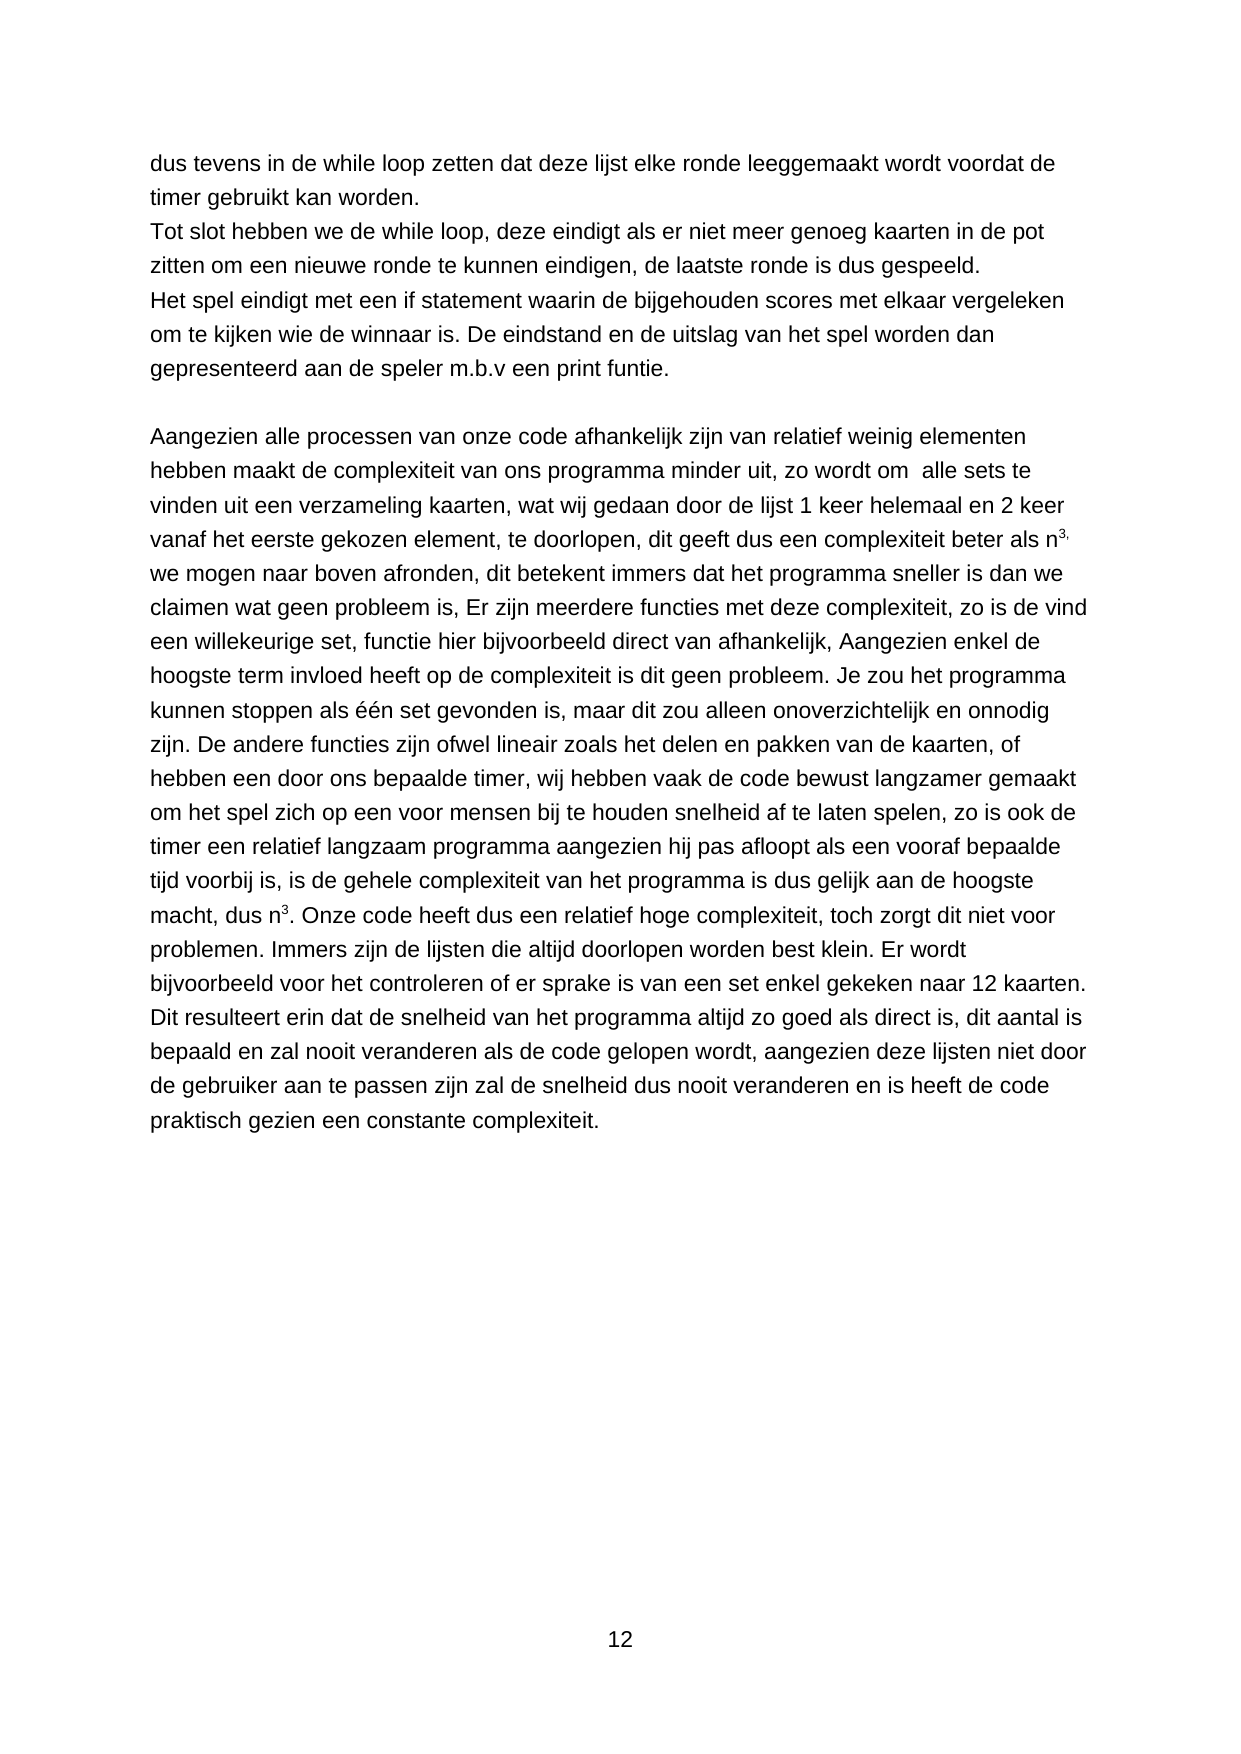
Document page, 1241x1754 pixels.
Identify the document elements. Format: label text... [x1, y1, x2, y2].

text Aangezien alle processen van onze code afhankelijk zijn van relatief weinig elementen hebben maakt de complexiteit van ons programma minder uit, zo wordt om alle sets te vinden uit een verzameling kaarten, wat wij gedaan door de lijst 1 keer helemaal en 2 keer vanaf het eerste gekozen element, te doorlopen, dit geeft dus een complexiteit beter als n3, we mogen naar boven afronden, dit betekent immers dat het programma sneller is dan we claimen wat geen probleem is, Er zijn meerdere functies met deze complexiteit, zo is de vind een willekeurige set, functie hier bijvoorbeeld direct van afhankelijk, Aangezien enkel de hoogste term invloed heeft op de complexiteit is dit geen probleem. Je zou het programma kunnen stoppen als één set gevonden is, maar dit zou alleen onoverzichtelijk en onnodig zijn. De andere functies zijn ofwel lineair zoals het delen en pakken van de kaarten, of hebben een door ons bepaalde timer, wij hebben vaak de code bewust langzamer gemaakt om het spel zich op een voor mensen bij te houden snelheid af te laten spelen, zo is ook de timer een relatief langzaam programma aangezien hij pas afloopt als een vooraf bepaalde tijd voorbij is, is de gehele complexiteit van het programma is dus gelijk aan de hoogste macht, dus n3. Onze code heeft dus een relatief hoge complexiteit, toch zorgt dit niet voor problemen. Immers zijn de lijsten die altijd doorlopen worden best klein. Er wordt bijvoorbeeld voor het controleren of er sprake is van een set enkel gekeken naar 12 kaarten. Dit resulteert erin dat de snelheid van het programma altijd zo goed als direct is, dit aantal is bepaald en zal nooit veranderen als de code gelopen wordt, aangezien deze lijsten niet door de gebruiker aan te passen zijn zal de snelheid dus nooit veranderen en is heeft de code praktisch gezien een constante complexiteit. [150, 389, 1090, 1133]
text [150, 150, 1090, 211]
text Tot slot hebben we de while loop, deze eindigt als er niet meer genoeg kaarten in de pot zitten om een nieuwe ronde te kunnen eindigen, de laatste ronde is dus gespeeld. Het spel eindigt met een if statement waarin de bijgehouden scores met elkaar vergeleken om te kijken wie de winnaar is. De eindstand en de uitslag van het spel worden dan gepresenteerd aan de speler m.b.v een print funtie. [150, 218, 1090, 381]
